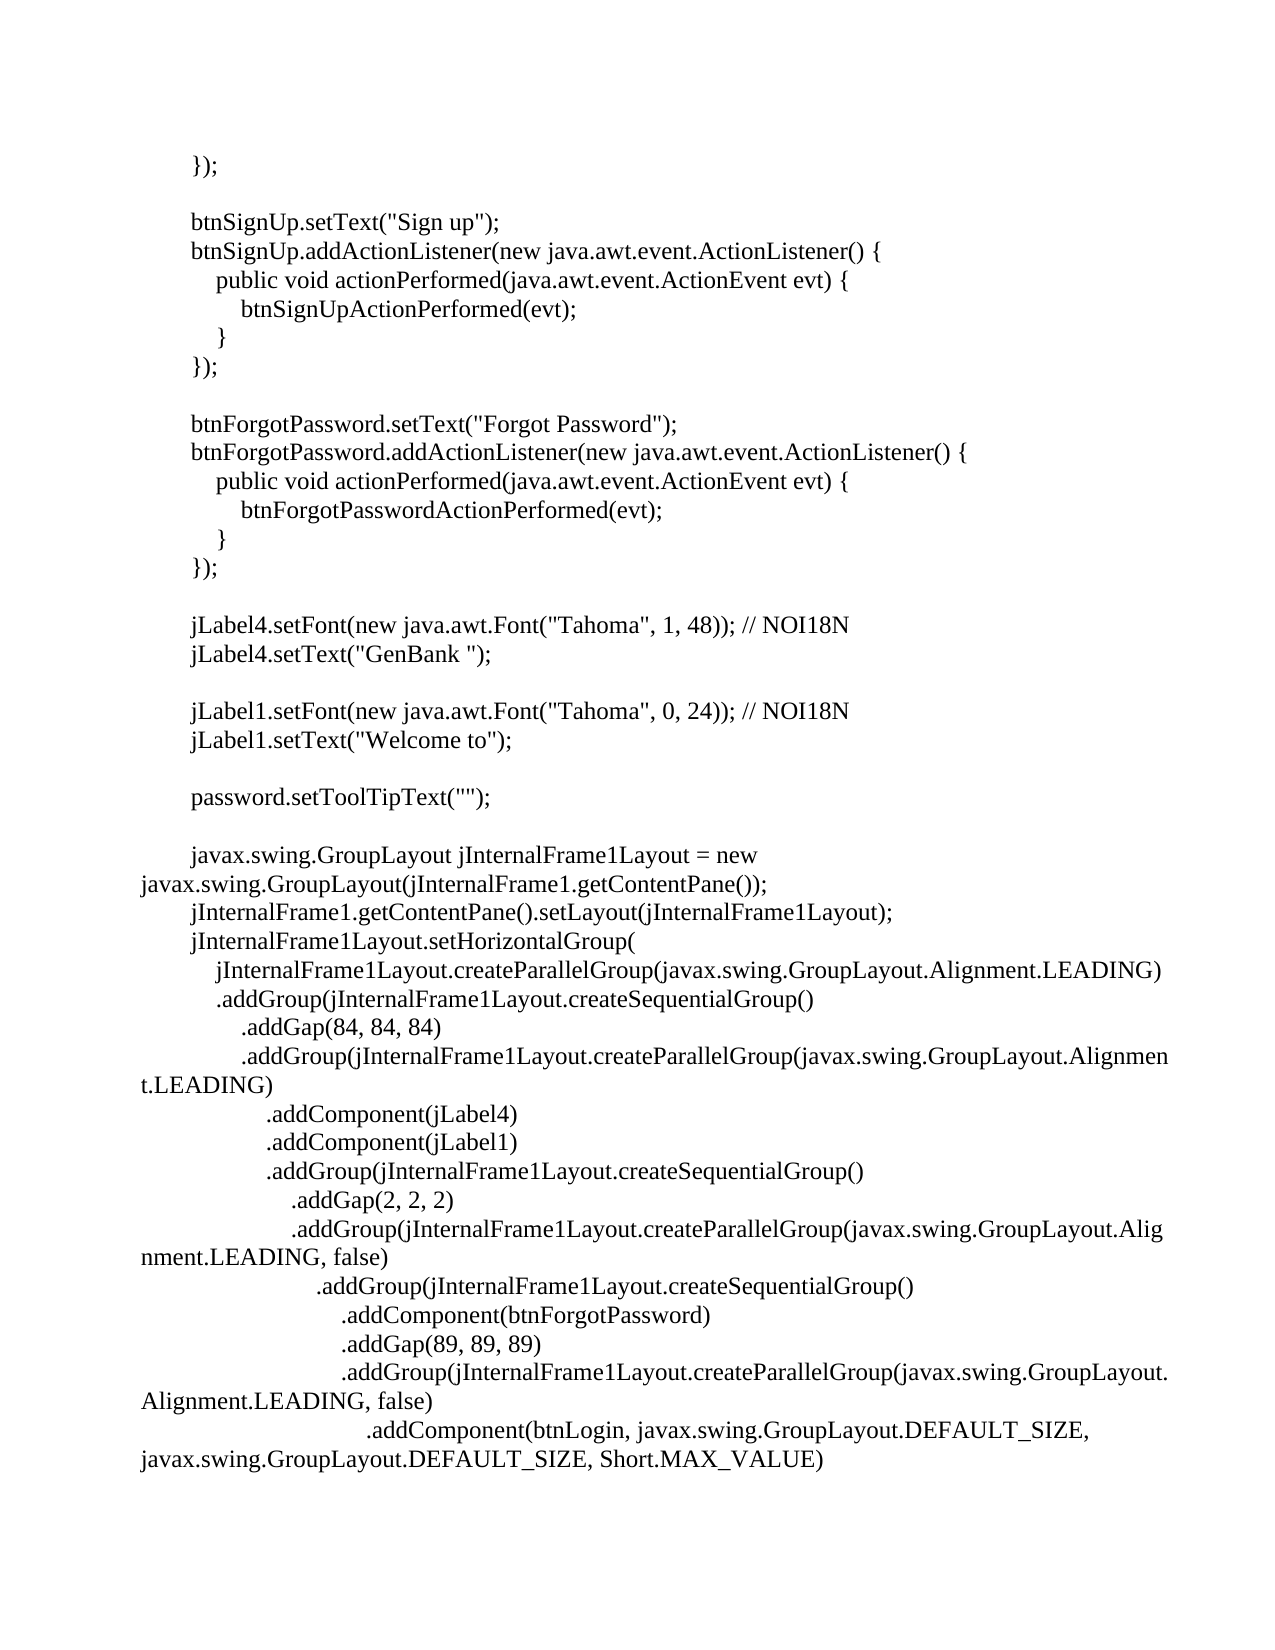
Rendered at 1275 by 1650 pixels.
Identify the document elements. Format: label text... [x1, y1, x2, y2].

text public void actionPerformed(java.awt.event.ActionEvent evt) { [141, 466, 1172, 495]
text btnSignUp.setText("Sign up"); [141, 207, 1172, 236]
text jLabel1.setText("Welcome to"); [141, 725, 1172, 754]
text jLabel1.setFont(new java.awt.Font("Tahoma", 0, 24)); // NOI18N [141, 696, 1172, 725]
text }); [141, 150, 1172, 179]
text btnForgotPassword.setText("Forgot Password"); [141, 409, 1172, 437]
text .addGap(84, 84, 84) [141, 1012, 1172, 1041]
text .addGap(2, 2, 2) [141, 1185, 1172, 1214]
text btnForgotPasswordActionPerformed(evt); [141, 495, 1172, 524]
text .addComponent(btnForgotPassword) [141, 1300, 1172, 1329]
text .addGroup(jInternalFrame1Layout.createSequentialGroup() [141, 1271, 1172, 1300]
text .addGroup(jInternalFrame1Layout.createSequentialGroup() [141, 984, 1172, 1012]
text jLabel4.setFont(new java.awt.Font("Tahoma", 1, 48)); // NOI18N [141, 610, 1172, 639]
text password.setToolTipText(""); [141, 782, 1172, 811]
text jLabel4.setText("GenBank "); [141, 639, 1172, 667]
text btnForgotPassword.addActionListener(new java.awt.event.ActionListener() { [141, 437, 1172, 466]
text jInternalFrame1.getContentPane().setLayout(jInternalFrame1Layout); [141, 897, 1172, 926]
text .addGroup(jInternalFrame1Layout.createParallelGroup(javax.swing.GroupLayout.Alignment.LEADING) [141, 1041, 1172, 1099]
text }); [141, 552, 1172, 581]
text .addComponent(btnLogin, javax.swing.GroupLayout.DEFAULT_SIZE, javax.swing.GroupLayout.DEFAULT_SIZE, Short.MAX_VALUE) [141, 1415, 1172, 1472]
text } [141, 524, 1172, 552]
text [141, 265, 1172, 294]
text javax.swing.GroupLayout jInternalFrame1Layout = new javax.swing.GroupLayout(jInternalFrame1.getContentPane()); [141, 840, 1172, 897]
text btnSignUpActionPerformed(evt); [141, 294, 1172, 322]
text jInternalFrame1Layout.setHorizontalGroup( [141, 926, 1172, 955]
text .addComponent(jLabel1) [141, 1127, 1172, 1156]
text } [141, 322, 1172, 351]
text jInternalFrame1Layout.createParallelGroup(javax.swing.GroupLayout.Alignment.LEADING) [141, 955, 1172, 984]
text btnSignUp.addActionListener(new java.awt.event.ActionListener() { [141, 236, 1172, 265]
text .addGroup(jInternalFrame1Layout.createSequentialGroup() [141, 1156, 1172, 1185]
text .addGroup(jInternalFrame1Layout.createParallelGroup(javax.swing.GroupLayout.Alignment.LEADING, false) [141, 1214, 1172, 1271]
text .addGroup(jInternalFrame1Layout.createParallelGroup(javax.swing.GroupLayout.Alignment.LEADING, false) [141, 1357, 1172, 1415]
text }); [141, 351, 1172, 380]
text .addGap(89, 89, 89) [141, 1329, 1172, 1357]
text .addComponent(jLabel4) [141, 1099, 1172, 1127]
